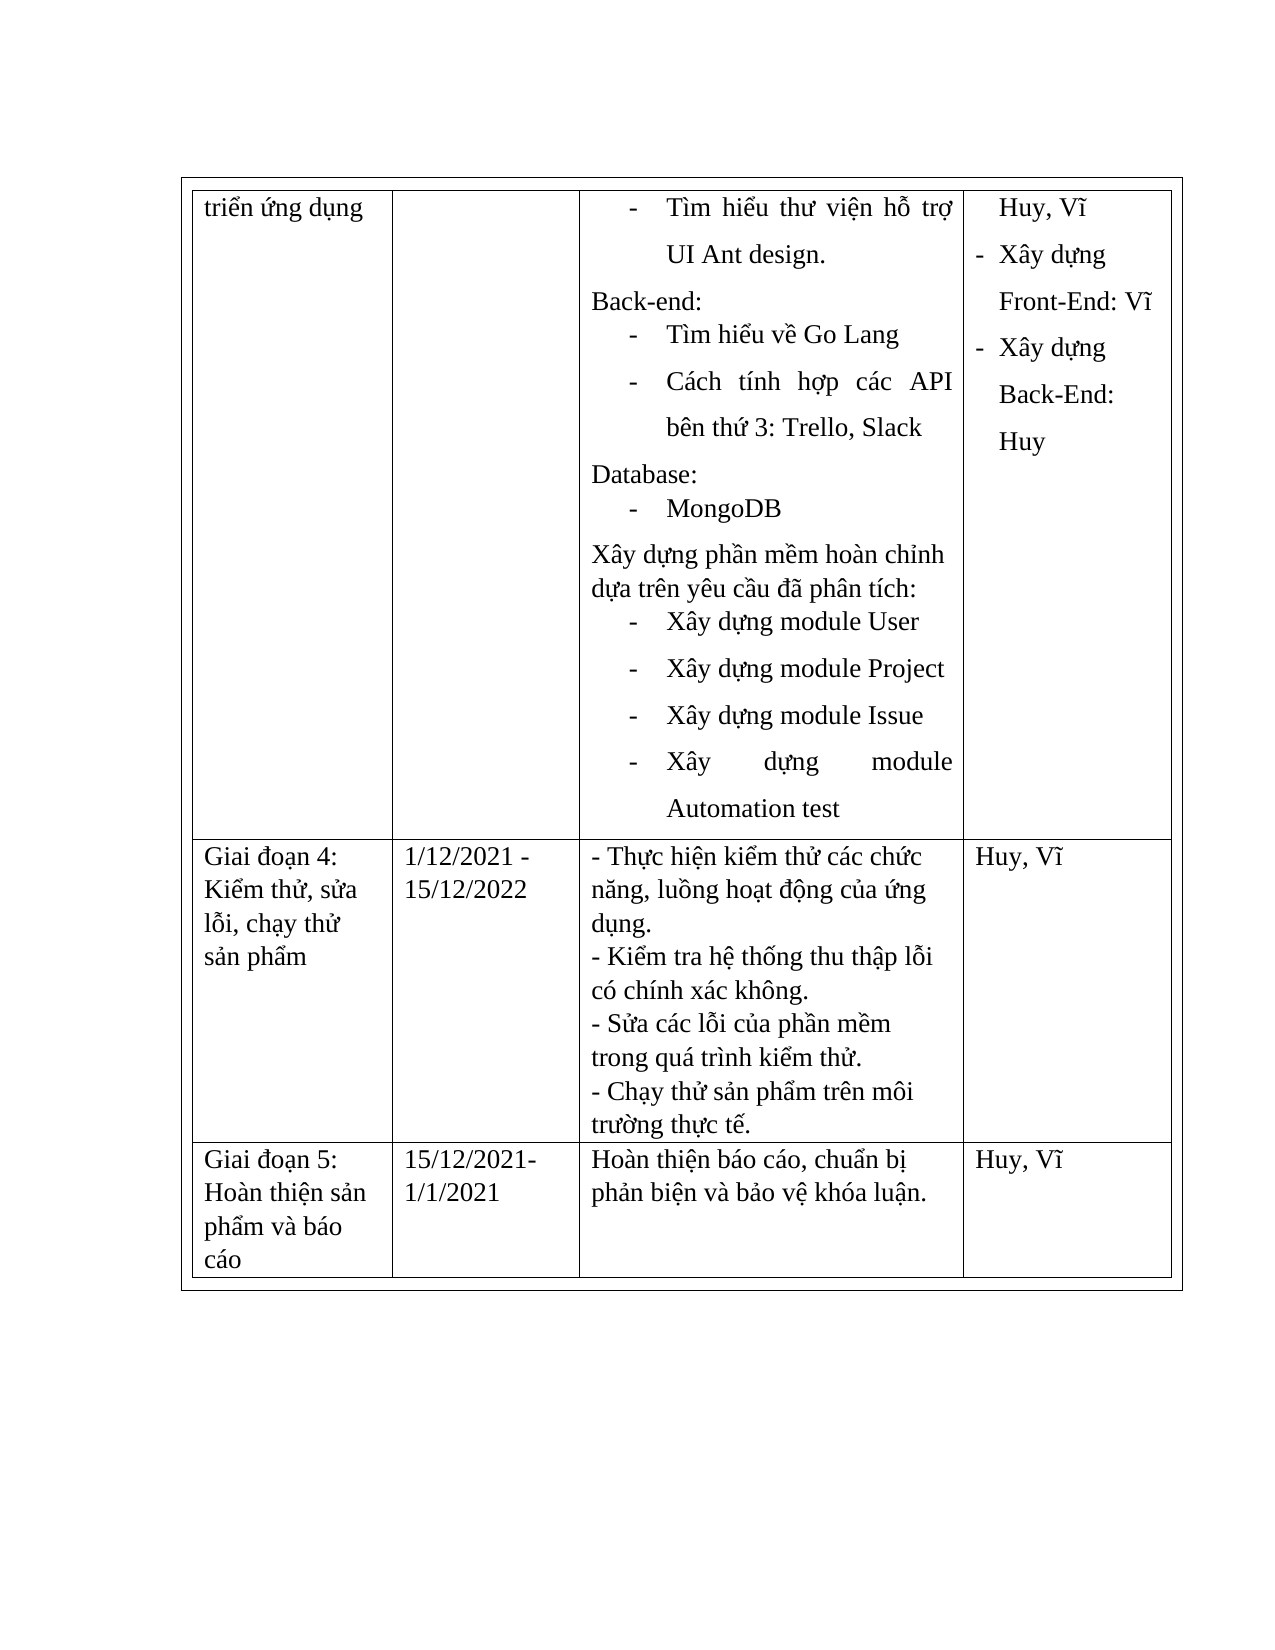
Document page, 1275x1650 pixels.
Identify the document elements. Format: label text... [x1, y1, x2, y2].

table_cell Kế hoạch thực hiện: [182, 178, 1182, 1290]
